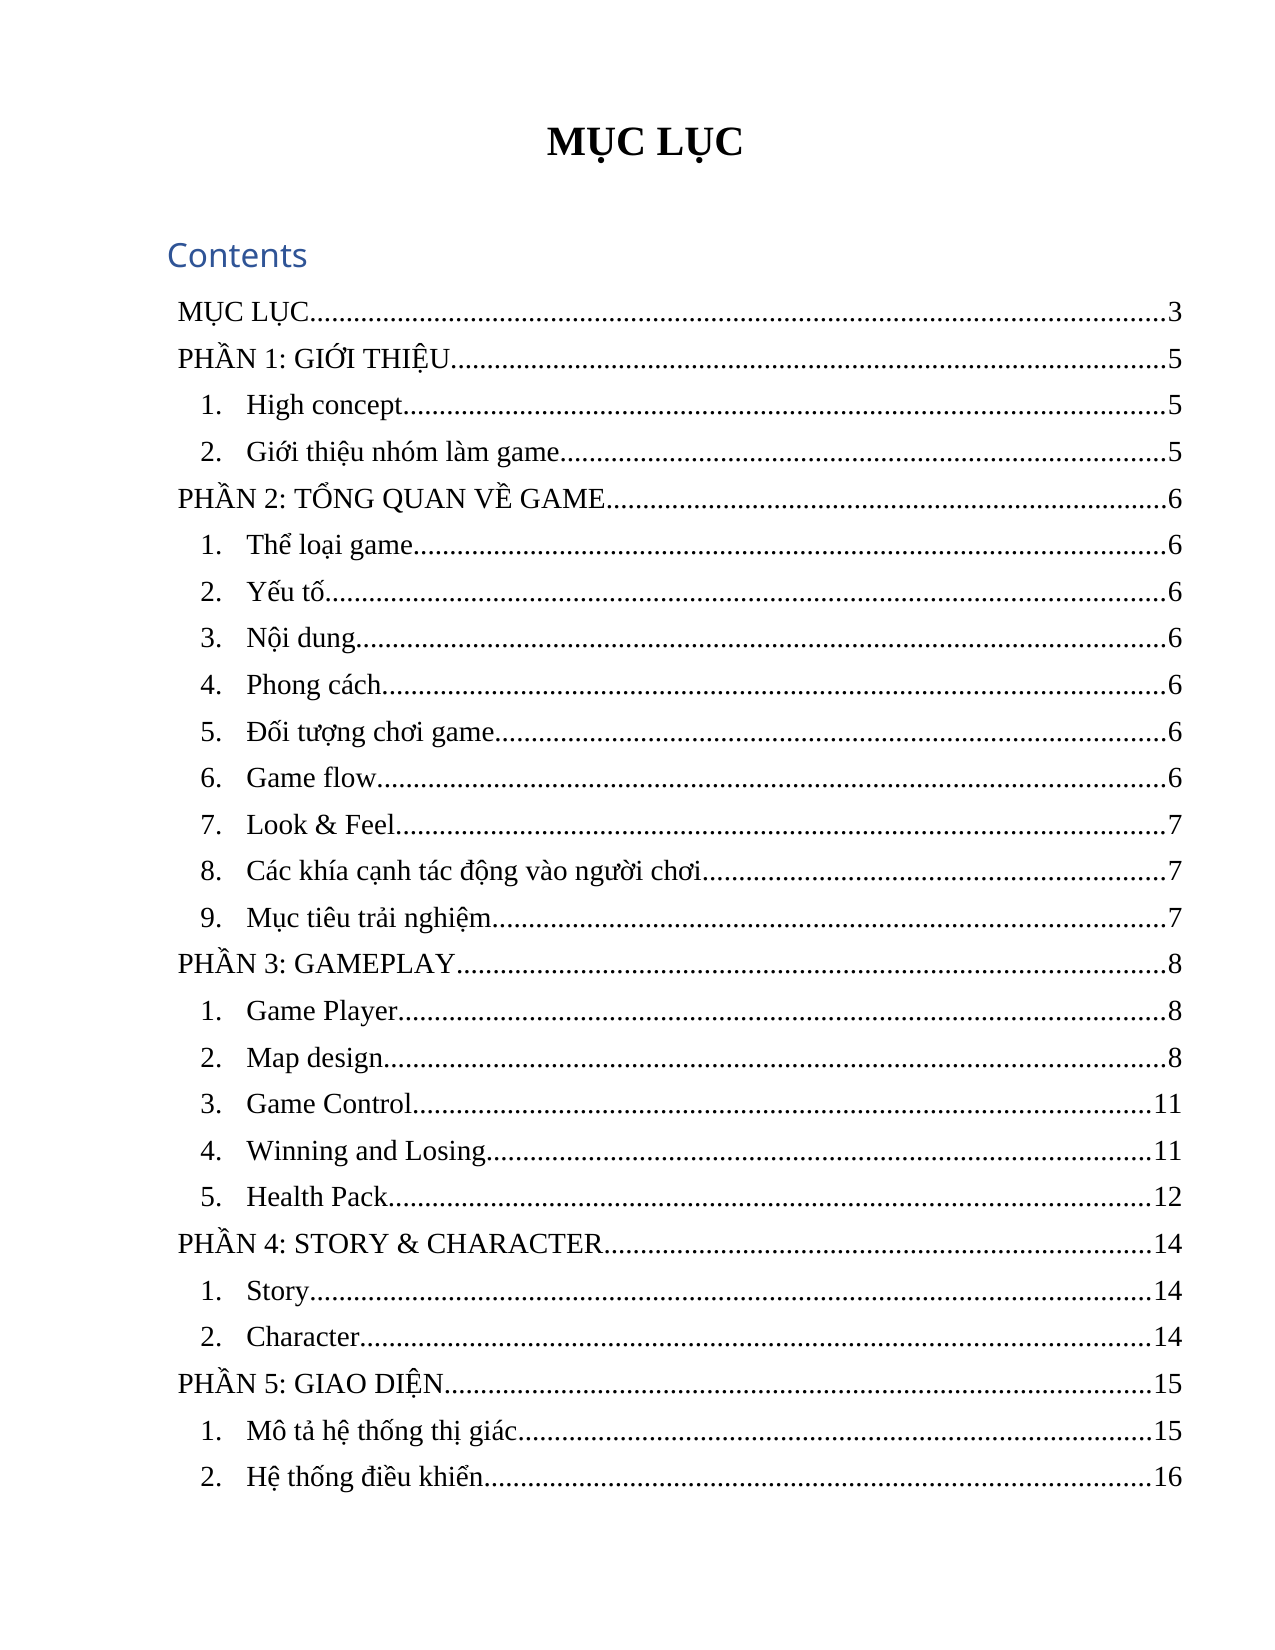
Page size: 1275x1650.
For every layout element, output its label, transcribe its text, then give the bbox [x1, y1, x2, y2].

subtitle MỤC LỤC [108, 116, 1183, 164]
